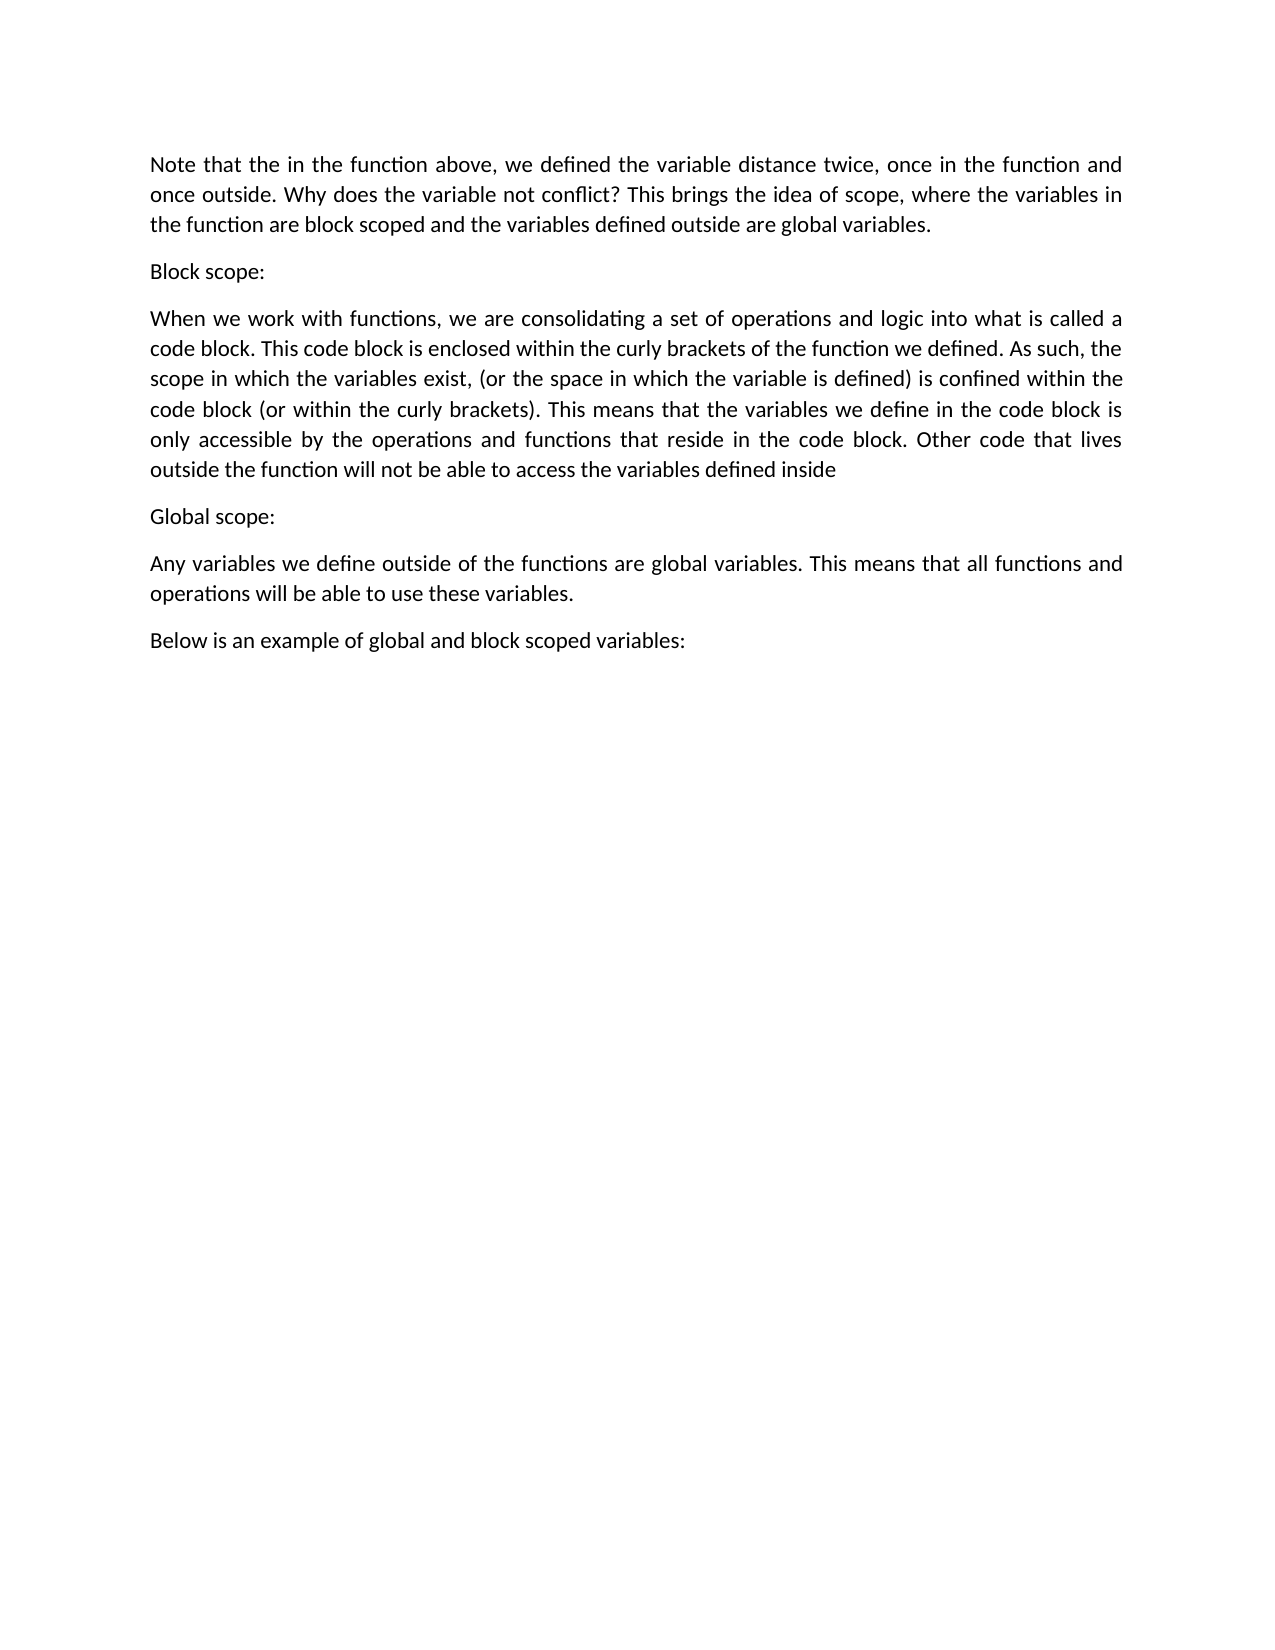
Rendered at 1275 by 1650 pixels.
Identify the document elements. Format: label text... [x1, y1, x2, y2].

text Any variables we define outside of the functions are global variables. This means that all functions and operations will be able to use these variables. [150, 549, 1125, 607]
text Block scope: [150, 257, 1125, 285]
text Note that the in the function above, we defined the variable distance twice, once in the function and once outside. Why does the variable not conflict? This brings the idea of scope, where the variables in the function are block scoped and the variables defined outside are global variables. [150, 150, 1125, 238]
text Below is an example of global and block scoped variables: [150, 626, 1125, 654]
text Global scope: [150, 502, 1125, 530]
text When we work with functions, we are consolidating a set of operations and logic into what is called a code block. This code block is enclosed within the curly brackets of the function we defined. As such, the scope in which the variables exist, (or the space in which the variable is defined) is confined within the code block (or within the curly brackets). This means that the variables we define in the code block is only accessible by the operations and functions that reside in the code block. Other code that lives outside the function will not be able to access the variables defined inside [150, 304, 1125, 483]
